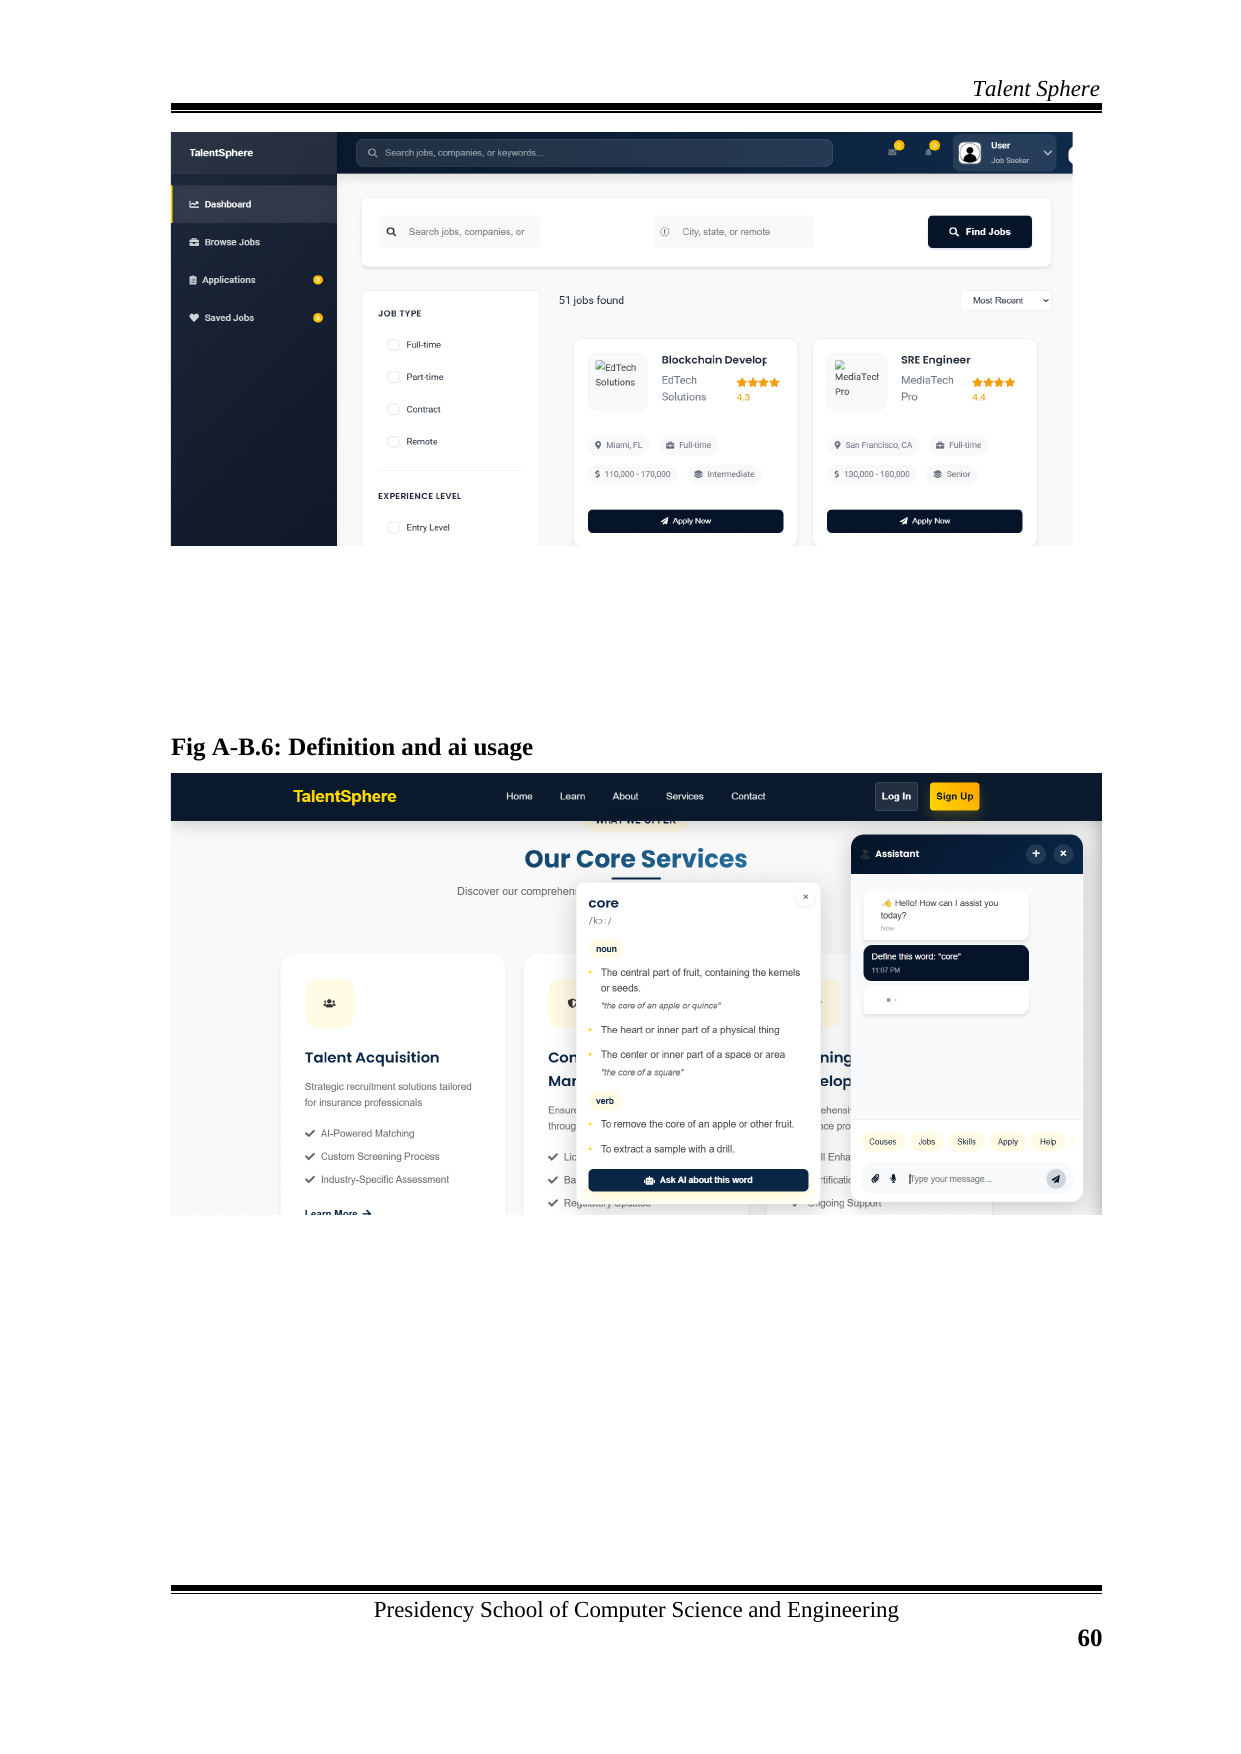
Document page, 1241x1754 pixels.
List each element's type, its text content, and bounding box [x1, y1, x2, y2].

text Fig A-B.6: Definition and ai usage [171, 732, 1102, 773]
picture [170, 132, 1073, 546]
picture [170, 773, 1103, 1215]
